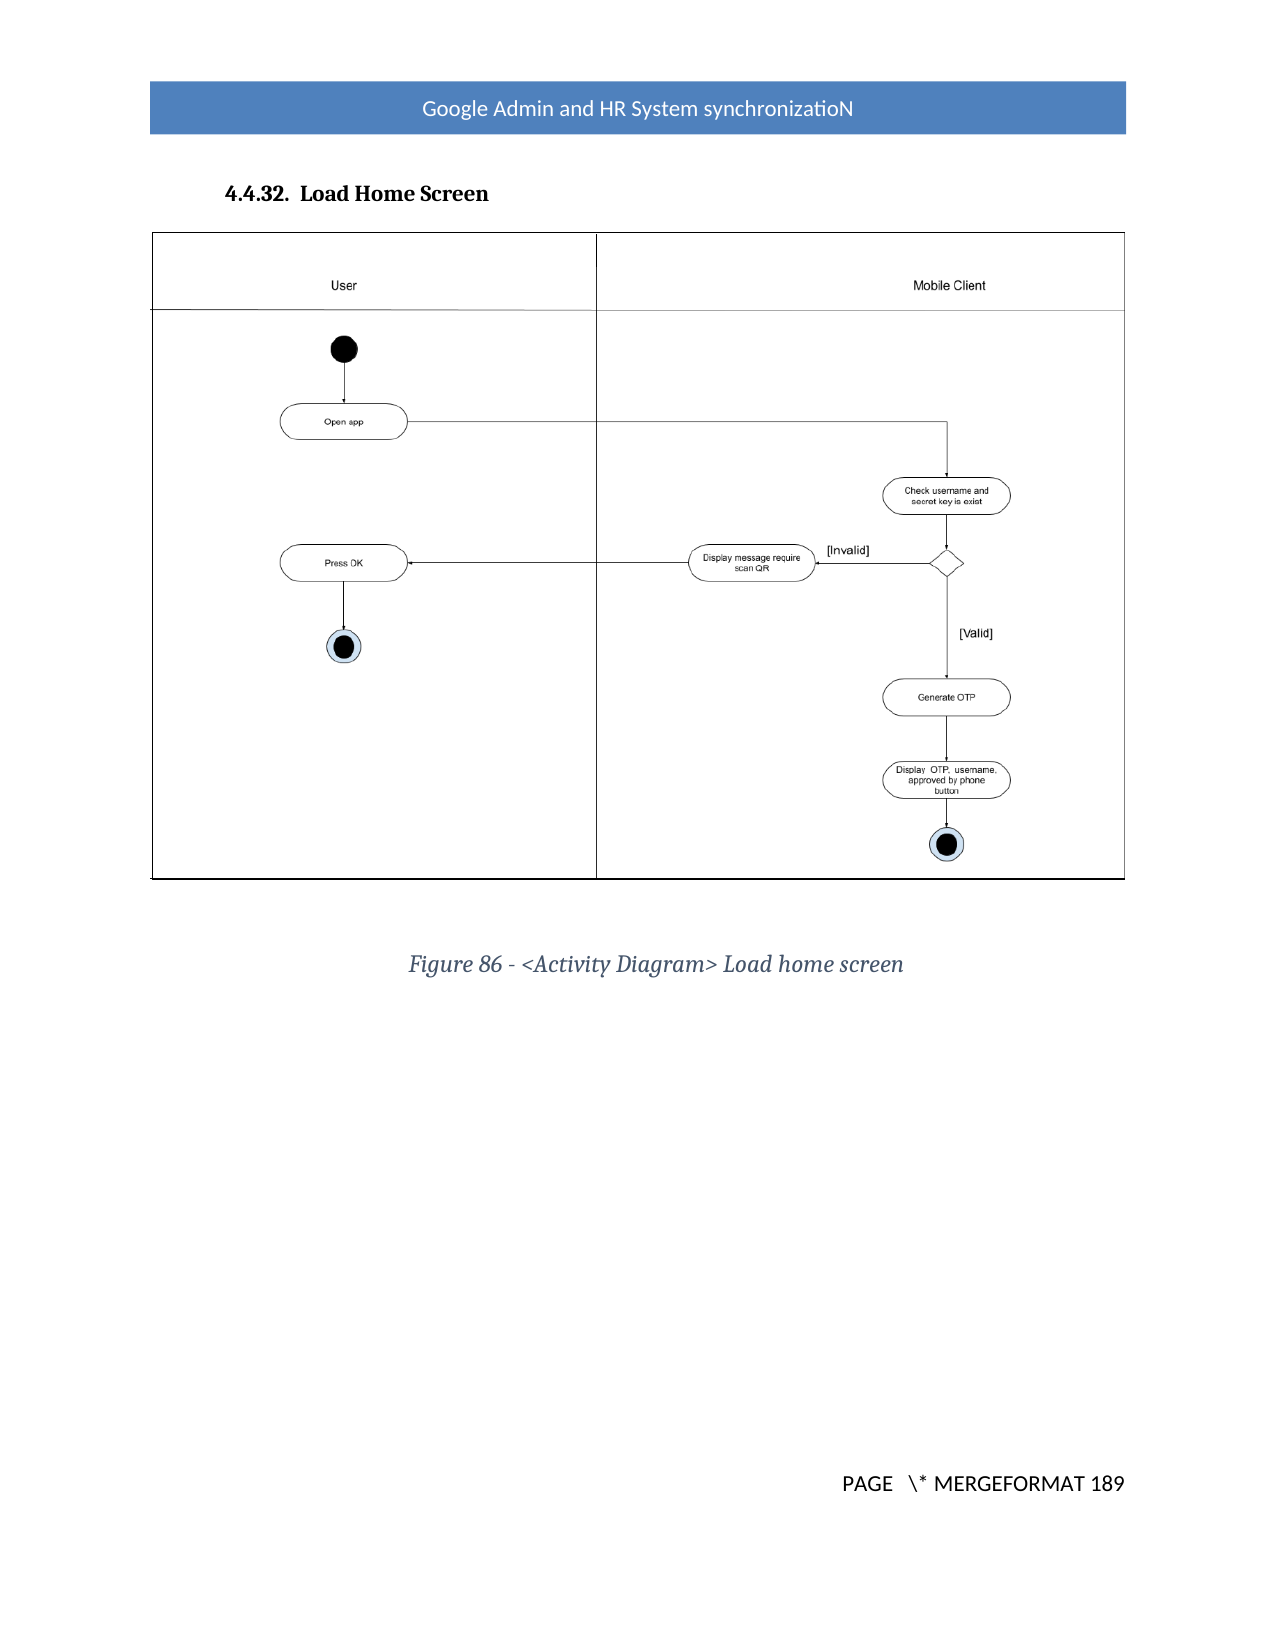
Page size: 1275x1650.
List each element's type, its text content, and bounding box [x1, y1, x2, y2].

text Figure 86 - <Activity Diagram> Load home screen [187, 950, 1125, 978]
subtitle Load Home Screen [225, 181, 1125, 207]
picture [150, 231, 1125, 917]
